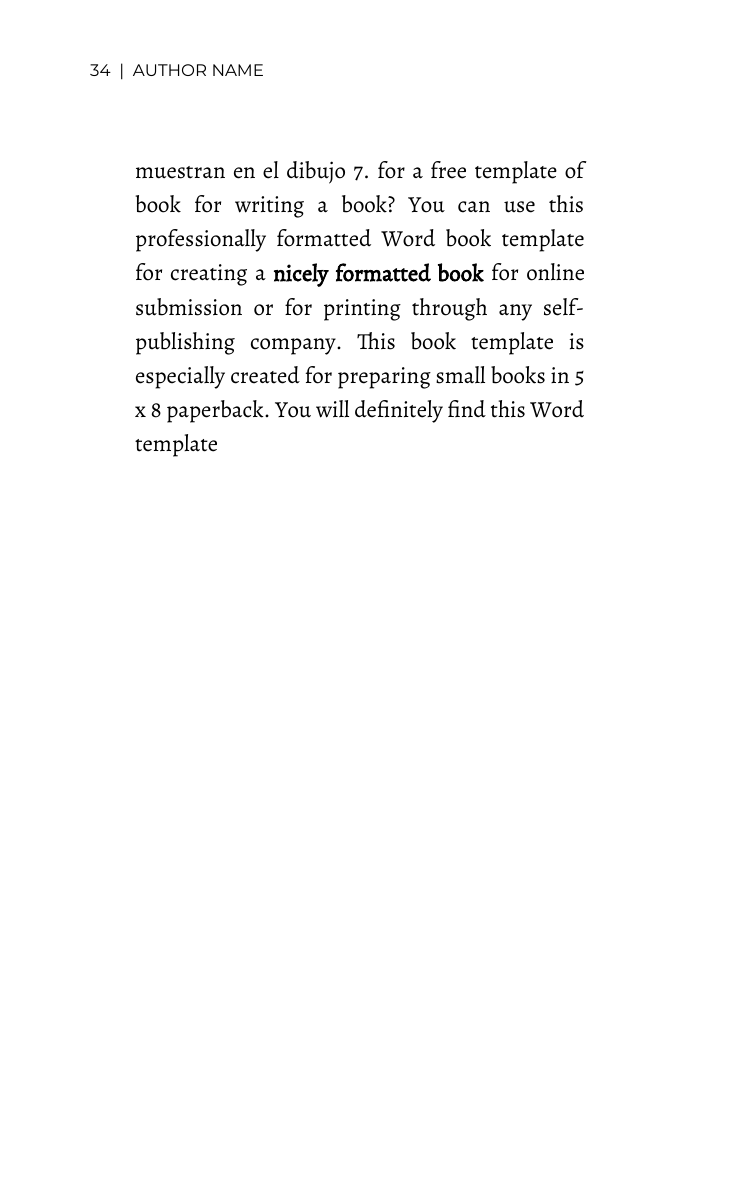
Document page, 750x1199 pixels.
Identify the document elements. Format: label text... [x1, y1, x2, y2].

text muestran en el dibujo 7. for a free template of book for writing a book? You can use this professionally formatted Word book template for creating a nicely formatted book for online submission or for printing through any self-publishing company. This book template is especially created for preparing small books in 5 x 8 paperback. You will definitely find this Word template [135, 155, 585, 459]
